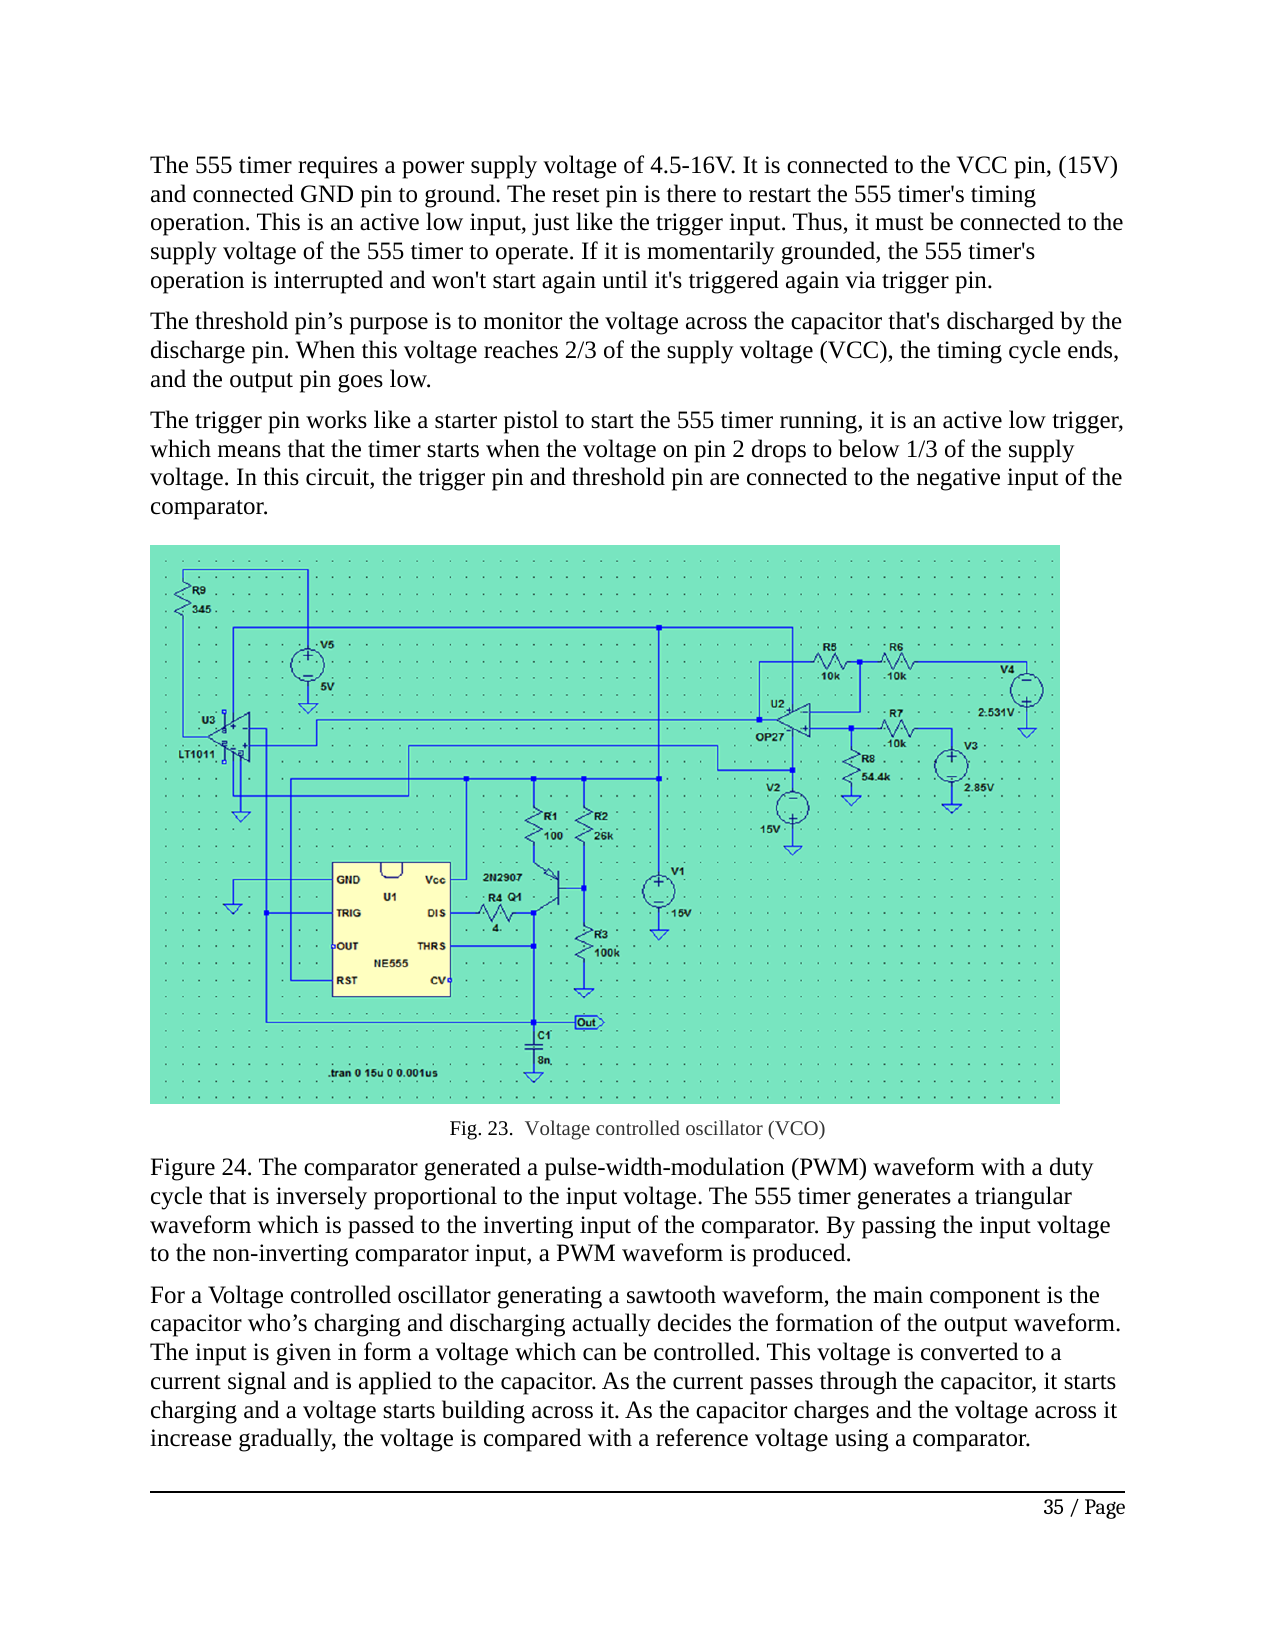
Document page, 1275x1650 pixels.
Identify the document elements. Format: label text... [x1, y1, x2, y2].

text Figure 24. The comparator generated a pulse-width-modulation (PWM) waveform with a duty cycle that is inversely proportional to the input voltage. The 555 timer generates a triangular waveform which is passed to the inverting input of the comparator. By passing the input voltage to the non-inverting comparator input, a PWM waveform is produced. [150, 1152, 1125, 1267]
text For a Voltage controlled oscillator generating a sawtooth waveform, the main component is the capacitor who’s charging and discharging actually decides the formation of the output waveform. The input is given in form a voltage which can be controlled. This voltage is converted to a current signal and is applied to the capacitor. As the current passes through the capacitor, it starts charging and a voltage starts building across it. As the capacitor charges and the voltage across it increase gradually, the voltage is compared with a reference voltage using a comparator. [150, 1280, 1125, 1452]
picture [150, 545, 1060, 1104]
text The threshold pin’s purpose is to monitor the voltage across the capacitor that's discharged by the discharge pin. When this voltage reaches 2/3 of the supply voltage (VCC), the timing cycle ends, and the output pin goes low. [150, 306, 1125, 392]
text The trigger pin works like a starter pistol to start the 555 timer running, it is an active low trigger, which means that the timer starts when the voltage on pin 2 drops to below 1/3 of the supply voltage. In this circuit, the trigger pin and threshold pin are connected to the negative input of the comparator. [150, 405, 1125, 520]
text The 555 timer requires a power supply voltage of 4.5-16V. It is connected to the VCC pin, (15V) and connected GND pin to ground. The reset pin is there to restart the 555 timer's timing operation. This is an active low input, just like the trigger input. Thus, it must be connected to the supply voltage of the 555 timer to operate. If it is momentarily grounded, the 555 timer's operation is interrupted and won't start again until it's triggered again via trigger pin. [150, 150, 1125, 294]
text Voltage controlled oscillator (VCO) [150, 1116, 1125, 1140]
